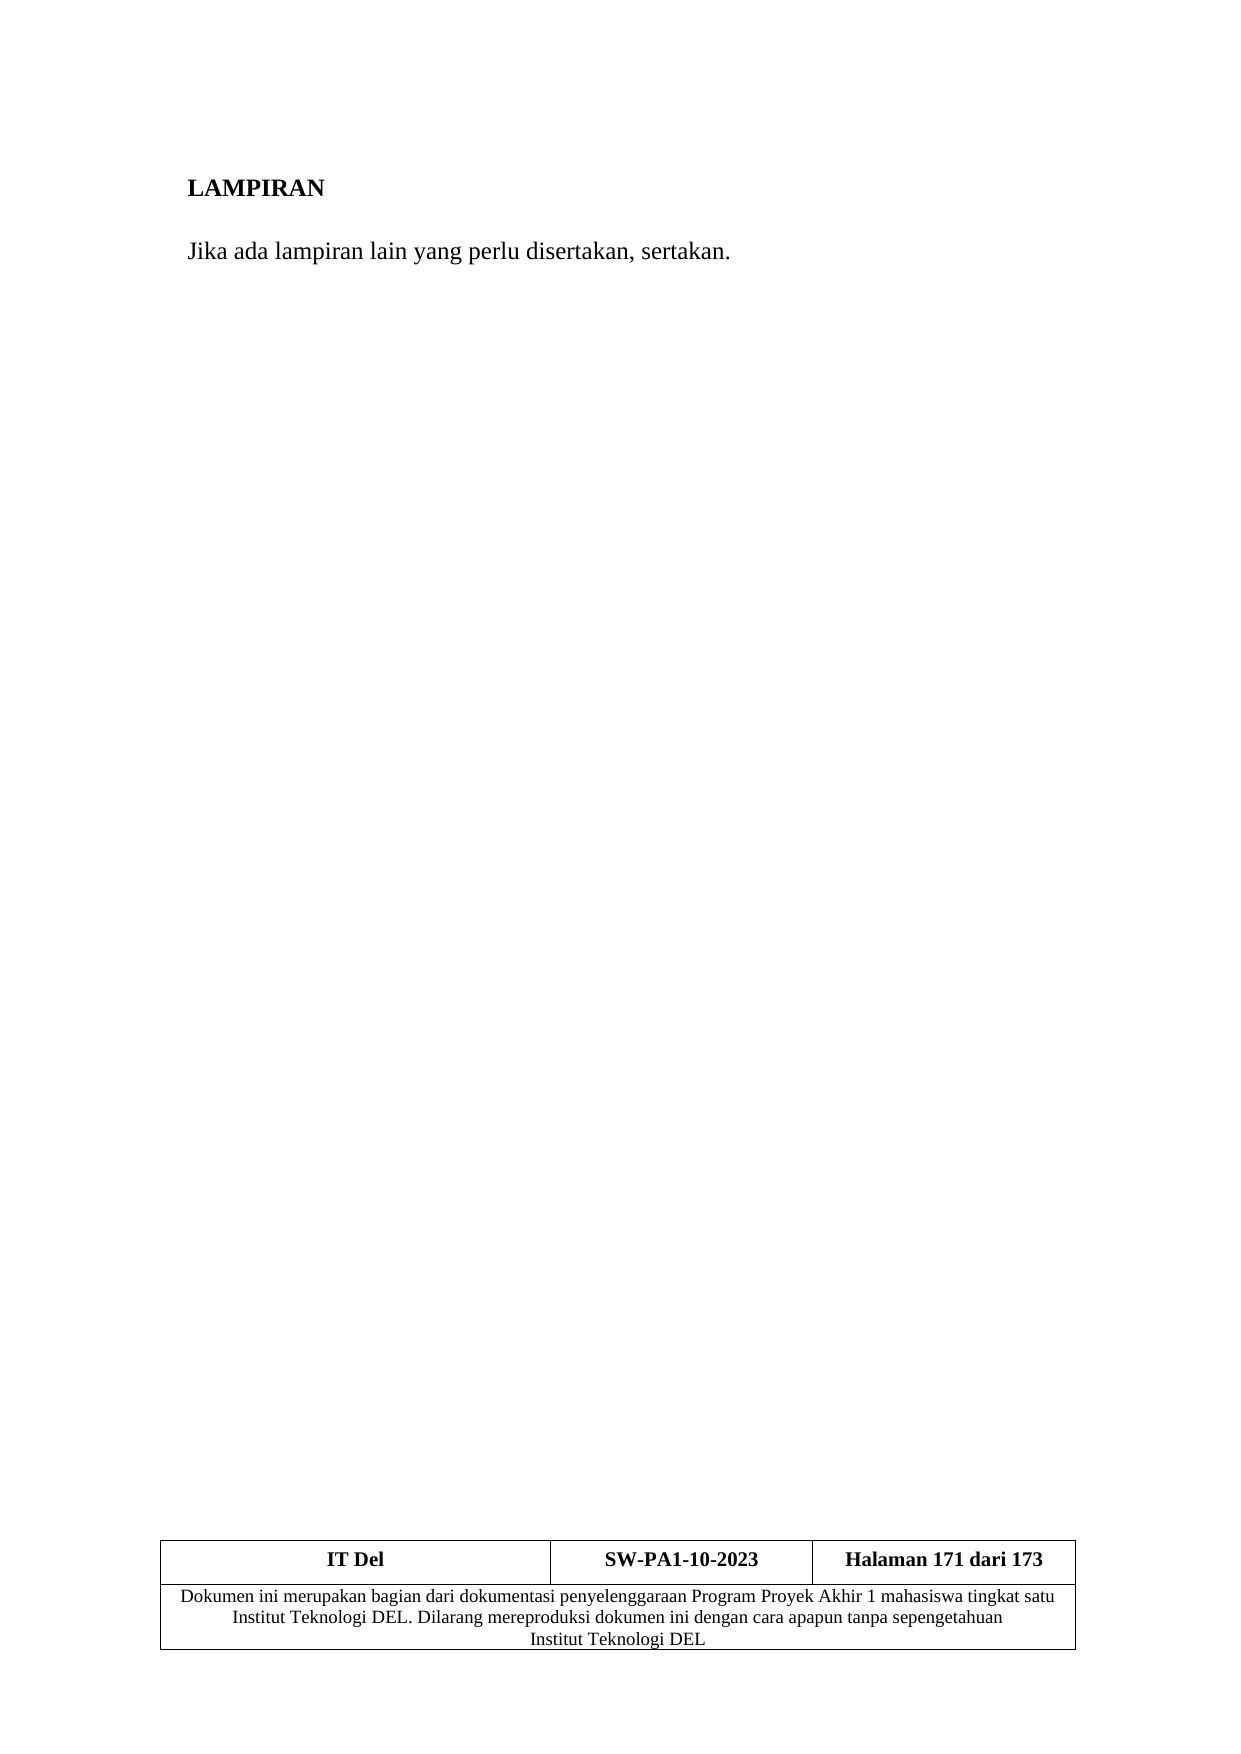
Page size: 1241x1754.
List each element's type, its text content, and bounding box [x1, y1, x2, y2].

text Jika ada lampiran lain yang perlu disertakan, sertakan. [187, 236, 1092, 265]
subtitle LAMPIRAN [187, 173, 1092, 201]
